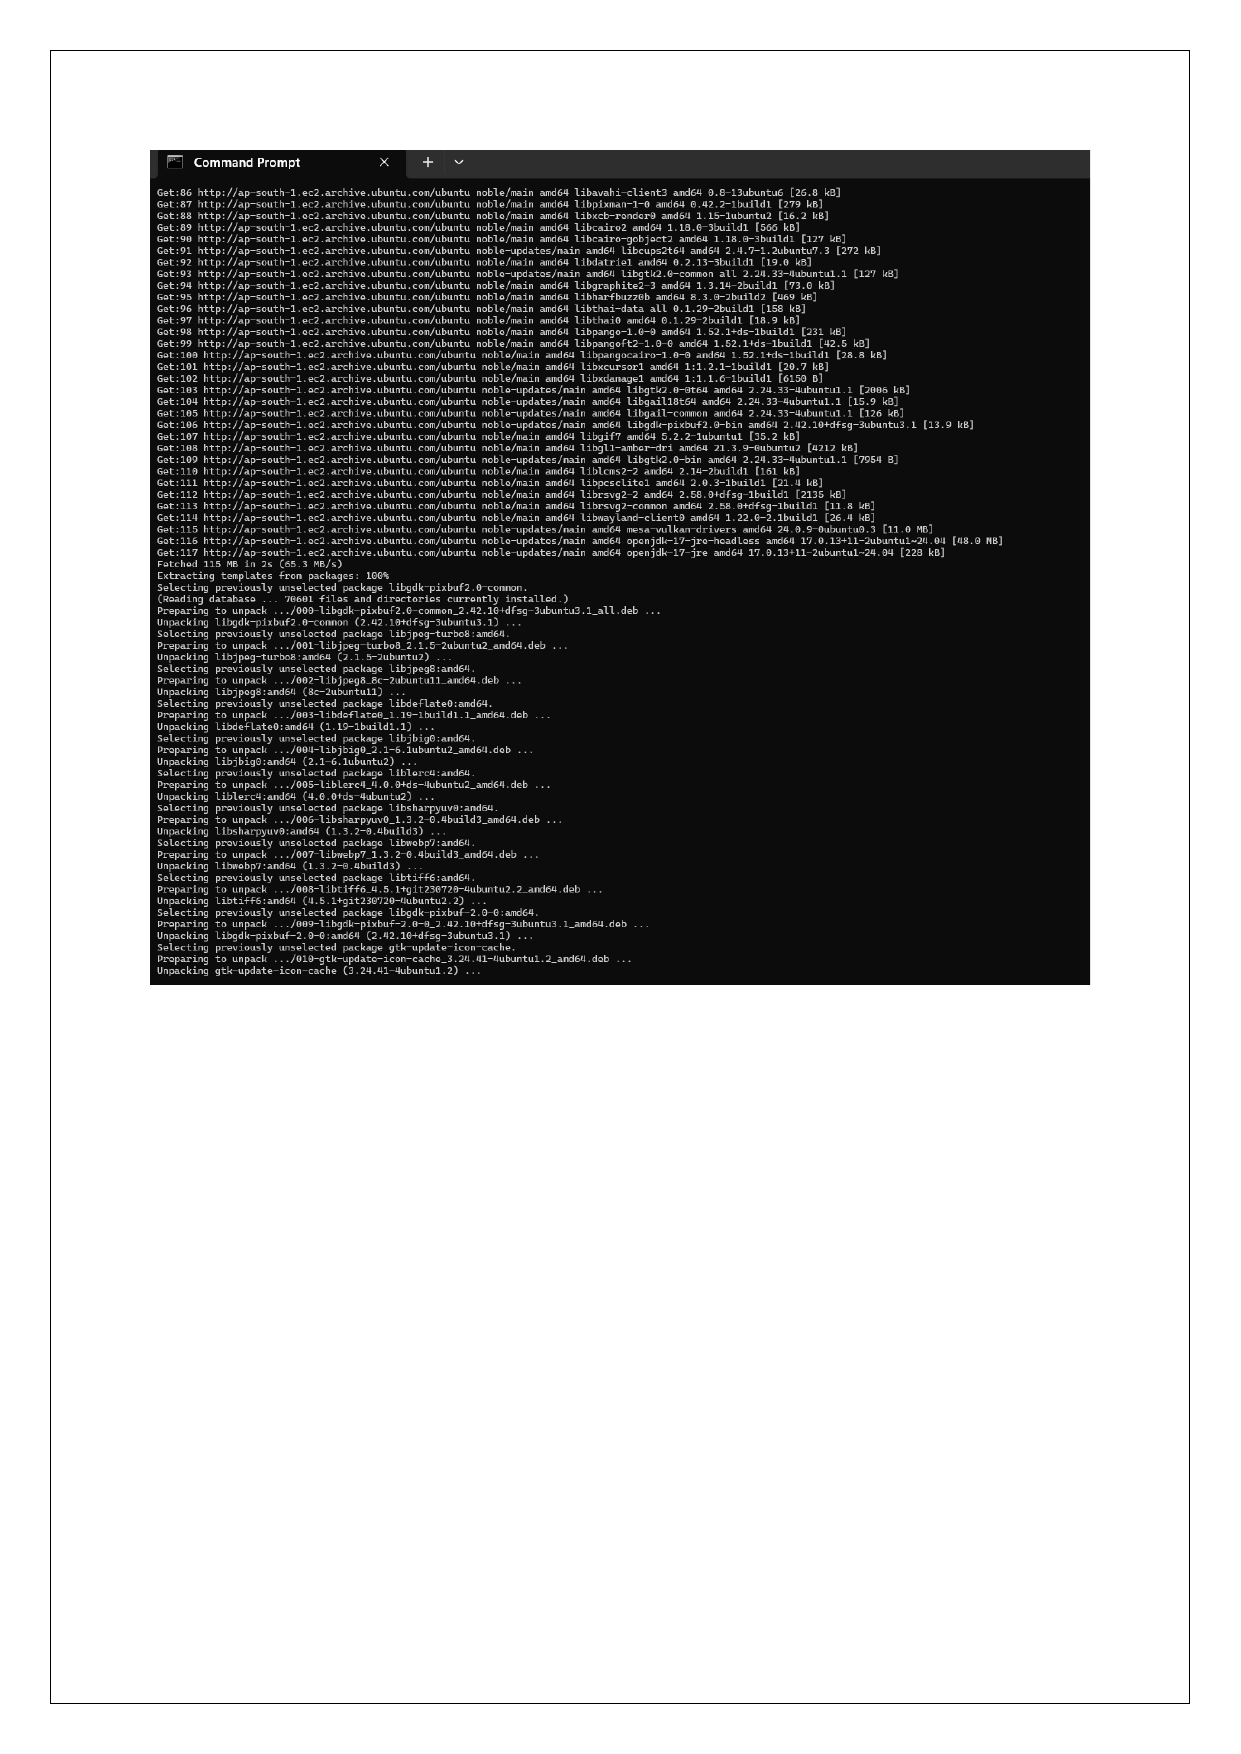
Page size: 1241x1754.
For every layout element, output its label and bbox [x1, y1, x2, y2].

picture [150, 150, 1091, 985]
